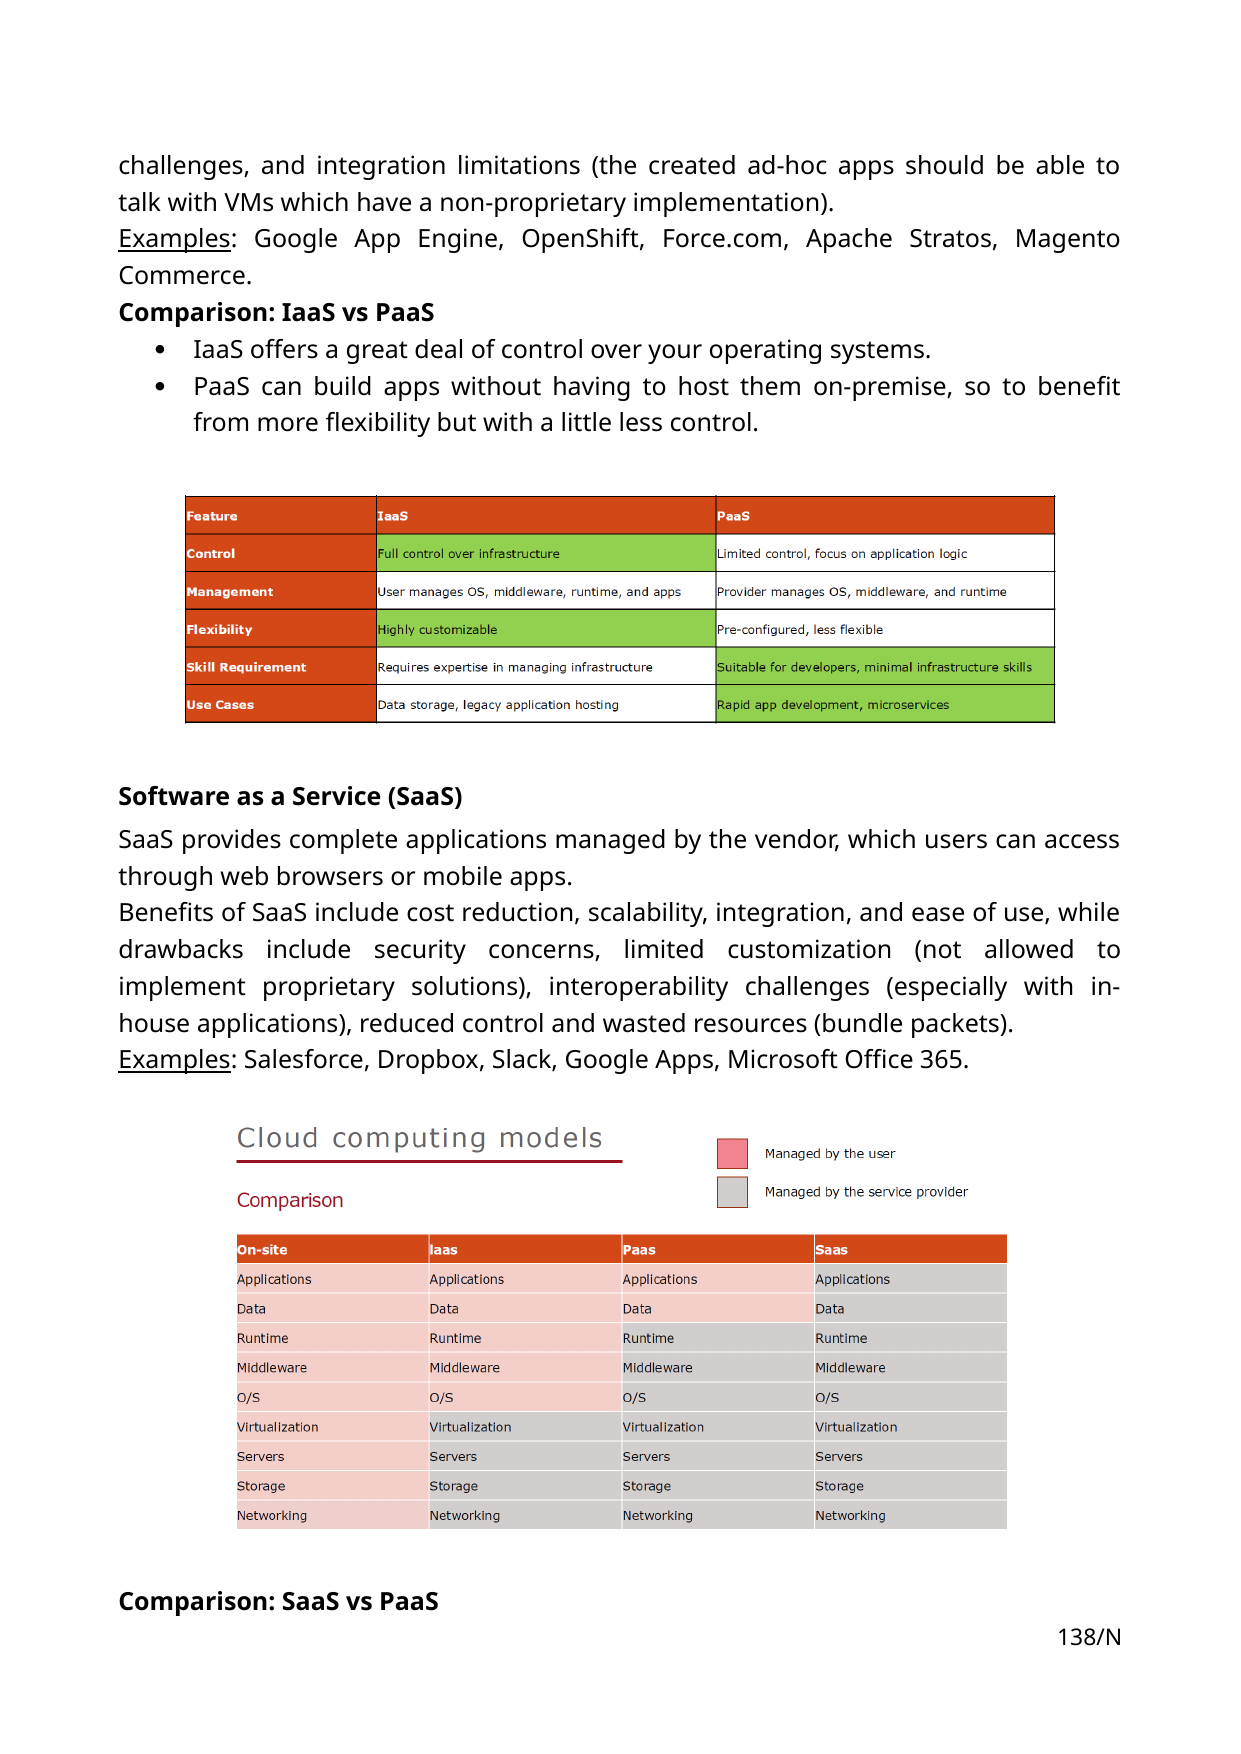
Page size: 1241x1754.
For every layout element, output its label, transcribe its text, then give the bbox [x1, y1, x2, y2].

text SaaS provides complete applications managed by the vendor, which users can access through web browsers or mobile apps. [118, 822, 1122, 892]
picture [216, 1115, 1024, 1545]
text Software as a Service (SaaS) [118, 778, 1122, 813]
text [118, 148, 1122, 218]
text Examples: Google App Engine, OpenShift, Force.com, Apache Stratos, Magento Commerce. [118, 221, 1122, 292]
text Benefits of SaaS include cost reduction, scalability, integration, and ease of use, while drawbacks include security concerns, limited customization (not allowed to implement proprietary solutions), interoperability challenges (especially with in-house applications), reduced control and wasted resources (bundle packets). [118, 895, 1122, 1039]
list PaaS can build apps without having to host them on-premise, so to benefit from more flexibility but with a little less control. [156, 368, 1122, 439]
text Examples: Salesforce, Dropbox, Slack, Google Apps, Microsoft Office 365. [118, 1042, 1122, 1076]
text Comparison: IaaS vs PaaS [118, 295, 1122, 329]
text Comparison: SaaS vs PaaS [118, 1584, 1122, 1618]
list IaaS offers a great deal of control over your operating systems. [156, 331, 1122, 366]
picture [171, 478, 1069, 740]
